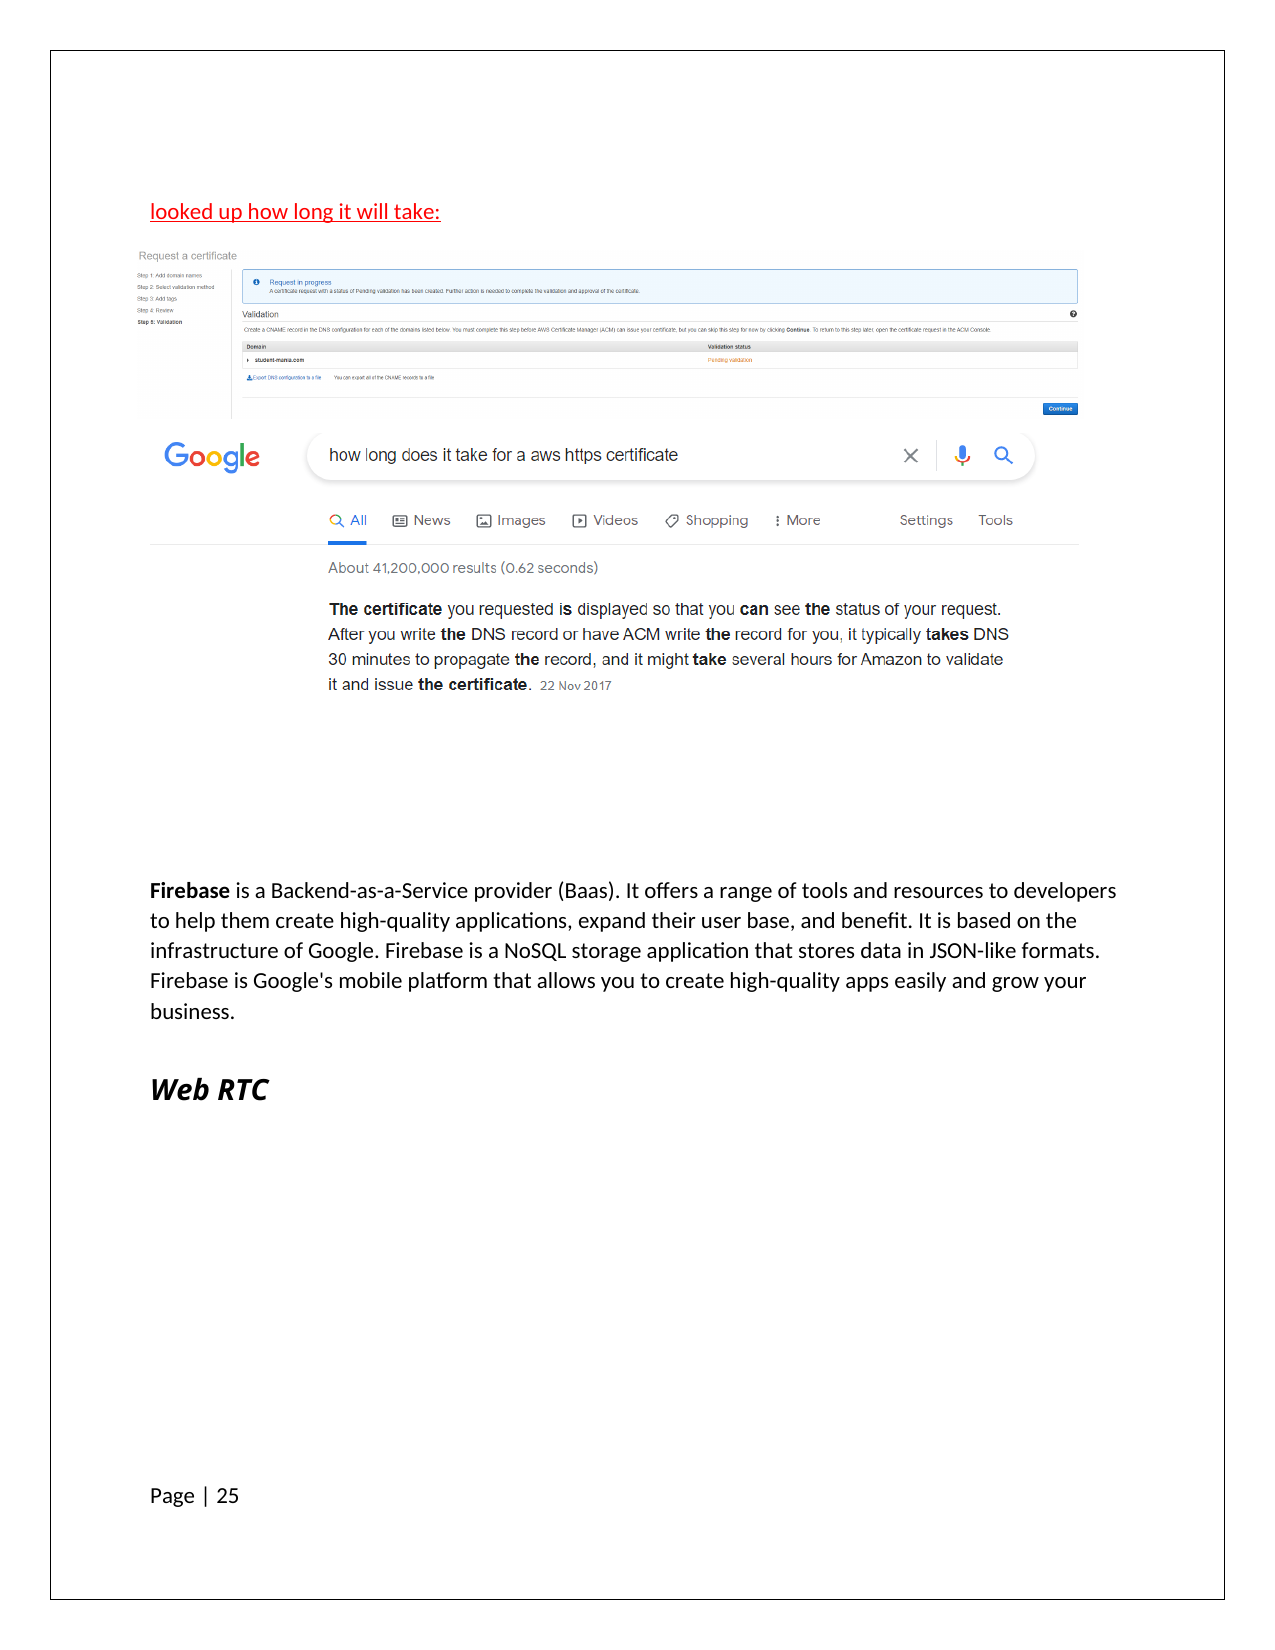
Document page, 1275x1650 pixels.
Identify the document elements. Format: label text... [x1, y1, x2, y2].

picture [150, 433, 1079, 717]
text Firebase is a Backend-as-a-Service provider (Baas). It offers a range of tools and resources to developers to help them create high-quality applications, expand their user base, and benefit. It is based on the infrastructure of Google. Firebase is a NoSQL storage application that stores data in JSON-like formats. Firebase is Google's mobile platform that allows you to create high-quality apps easily and grow your business. [150, 876, 1125, 1025]
subtitle Web RTC [150, 1069, 1125, 1108]
text looked up how long it will take: [150, 197, 1125, 225]
picture [137, 250, 1084, 419]
